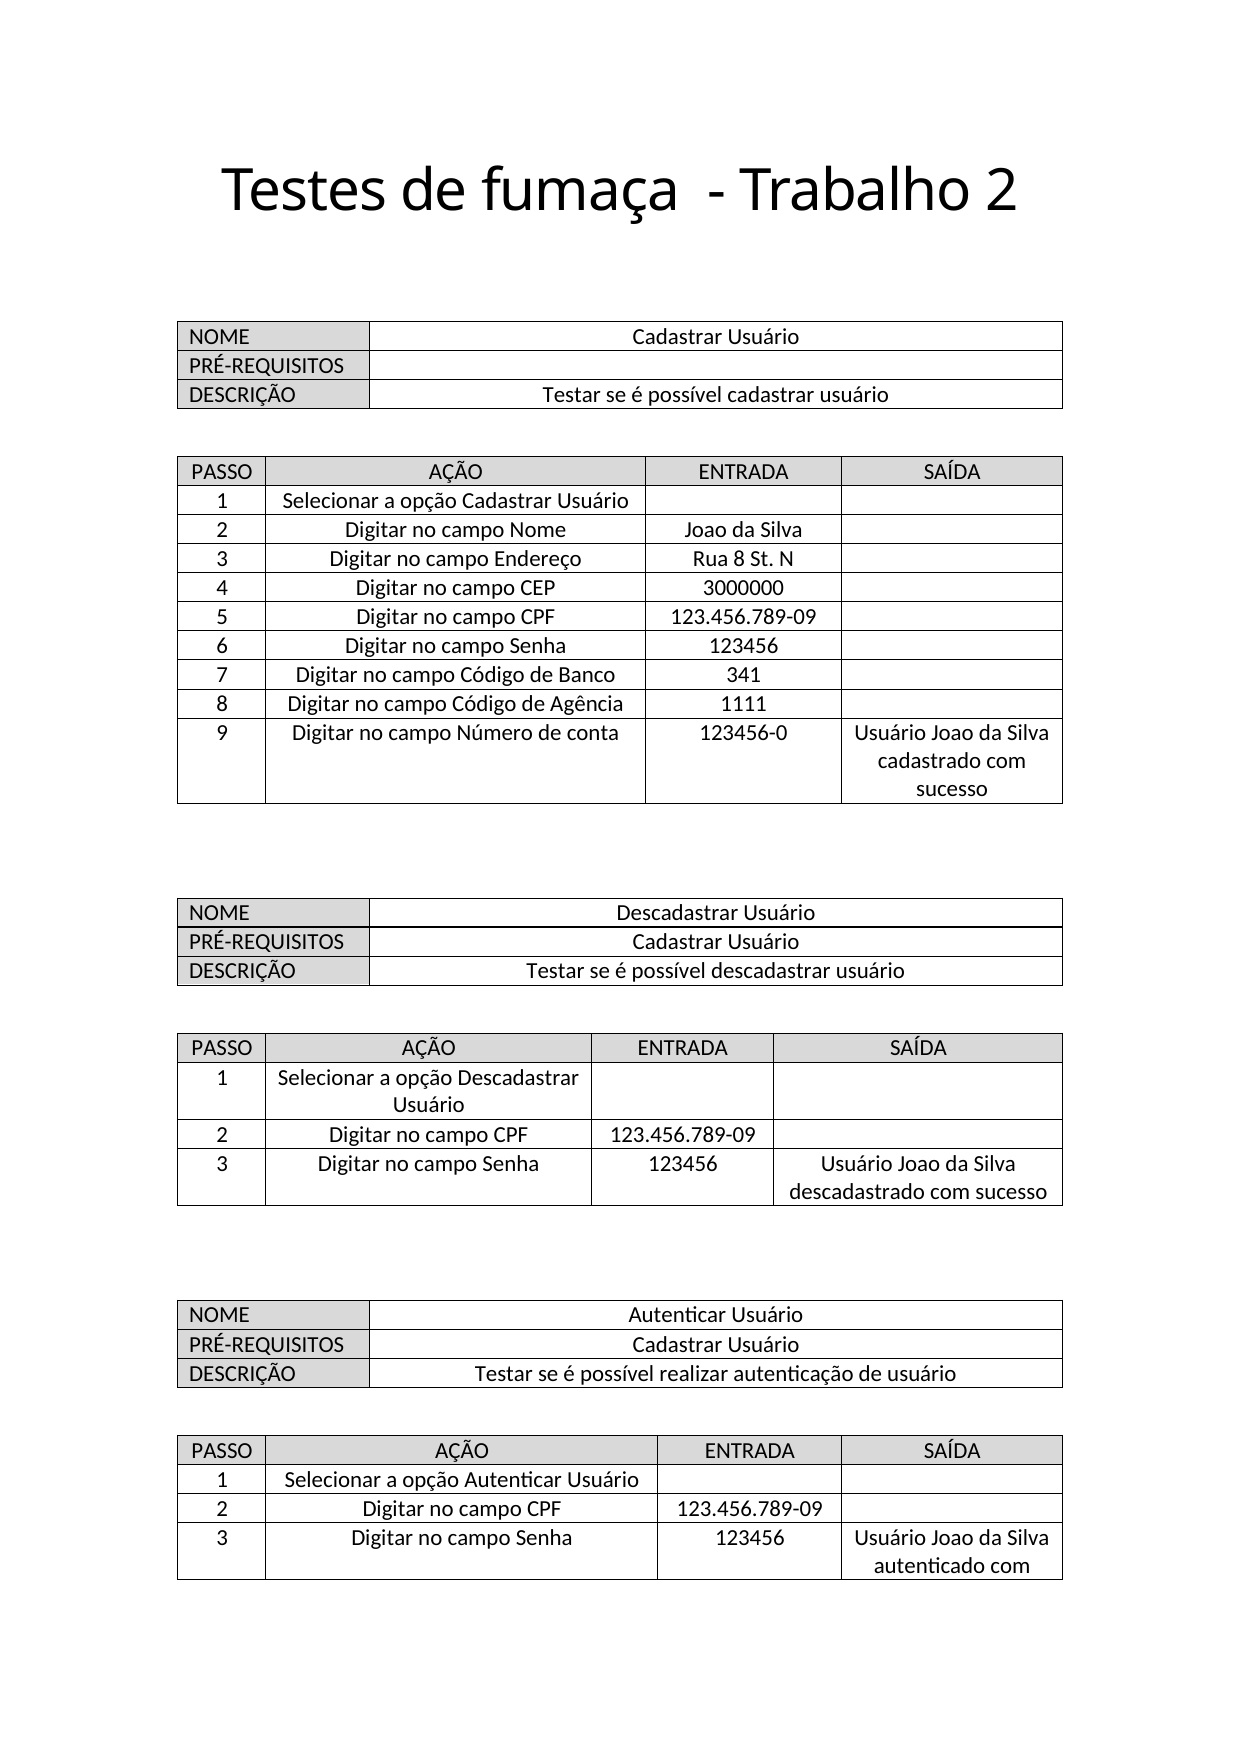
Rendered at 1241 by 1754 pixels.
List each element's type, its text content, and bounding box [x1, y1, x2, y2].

table_header PASSO [178, 457, 265, 485]
table_cell Digitar no campo CPF [266, 1120, 591, 1148]
table_cell 123456-0 [646, 719, 841, 803]
table_cell 8 [178, 690, 265, 717]
table_cell [842, 602, 1062, 630]
table_cell 1 [178, 1465, 265, 1493]
table_header NOME [178, 1301, 369, 1329]
table_cell [774, 1063, 1062, 1119]
table_cell 123456 [592, 1149, 773, 1205]
table_cell Digitar no campo Senha [266, 1149, 591, 1205]
table_cell [842, 1465, 1062, 1493]
table_cell 123456 [646, 631, 841, 659]
table_cell 5 [178, 602, 265, 630]
table_header SAÍDA [774, 1034, 1062, 1062]
table_header SAÍDA [842, 457, 1062, 485]
table_cell 3 [178, 544, 265, 572]
table_cell [842, 515, 1062, 543]
table_cell [592, 1063, 773, 1119]
table_cell PRÉ-REQUISITOS [178, 351, 369, 379]
table_cell [842, 660, 1062, 688]
table_cell 123.456.789-09 [592, 1120, 773, 1148]
table_cell Digitar no campo Número de conta [266, 719, 645, 803]
table_cell 1 [178, 486, 265, 514]
table_header SAÍDA [842, 1436, 1062, 1464]
table_cell Digitar no campo CPF [266, 1494, 657, 1522]
table_header NOME [178, 322, 369, 350]
table_header Descadastrar Usuário [370, 899, 1062, 926]
table_cell Selecionar a opção Autenticar Usuário [266, 1465, 657, 1493]
table_cell Joao da Silva [646, 515, 841, 543]
table_cell Cadastrar Usuário [370, 928, 1062, 956]
table_cell [842, 631, 1062, 659]
table_header AÇÃO [266, 1034, 591, 1062]
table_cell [266, 1523, 657, 1579]
table_cell 1111 [646, 690, 841, 717]
table_header Cadastrar Usuário [370, 322, 1062, 350]
table_cell DESCRIÇÃO [178, 380, 369, 408]
table_cell 2 [178, 1120, 265, 1148]
table_cell [370, 351, 1062, 379]
table_cell Selecionar a opção Descadastrar Usuário [266, 1063, 591, 1119]
table_cell Testar se é possível realizar autenticação de usuário [370, 1359, 1062, 1387]
table_cell 341 [646, 660, 841, 688]
table_header AÇÃO [266, 457, 645, 485]
table_cell Rua 8 St. N [646, 544, 841, 572]
table_cell PRÉ-REQUISITOS [178, 1330, 369, 1358]
table_cell [842, 486, 1062, 514]
table_cell Usuário Joao da Silva descadastrado com sucesso [774, 1149, 1062, 1205]
table_header NOME [178, 899, 369, 926]
table_cell PRÉ-REQUISITOS [178, 928, 369, 956]
table_cell Testar se é possível cadastrar usuário [370, 380, 1062, 408]
table_cell DESCRIÇÃO [178, 957, 369, 984]
table_cell [842, 690, 1062, 717]
table_cell Digitar no campo Senha [266, 631, 645, 659]
table_cell Digitar no campo Código de Banco [266, 660, 645, 688]
table_cell 2 [178, 515, 265, 543]
table_cell Digitar no campo CPF [266, 602, 645, 630]
table_cell 6 [178, 631, 265, 659]
table_cell 3000000 [646, 573, 841, 601]
table_cell Digitar no campo CEP [266, 573, 645, 601]
table_header PASSO [178, 1436, 265, 1464]
table_header PASSO [178, 1034, 265, 1062]
table_cell 123.456.789-09 [646, 602, 841, 630]
table_cell Digitar no campo Código de Agência [266, 690, 645, 717]
table_header ENTRADA [592, 1034, 773, 1062]
table_cell Selecionar a opção Cadastrar Usuário [266, 486, 645, 514]
table_cell 123456 [658, 1523, 841, 1579]
table_cell Usuário Joao da Silva cadastrado com sucesso [842, 719, 1062, 803]
table_cell [842, 1494, 1062, 1522]
table_cell 1 [178, 1063, 265, 1119]
table_cell 3 [178, 1149, 265, 1205]
table_cell Cadastrar Usuário [370, 1330, 1062, 1358]
table_header AÇÃO [266, 1436, 657, 1464]
table_header Autenticar Usuário [370, 1301, 1062, 1329]
table_cell 7 [178, 660, 265, 688]
table_cell Digitar no campo Nome [266, 515, 645, 543]
table_cell [646, 486, 841, 514]
table_cell Digitar no campo Endereço [266, 544, 645, 572]
table_cell [658, 1465, 841, 1493]
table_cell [842, 1523, 1062, 1579]
title Testes de fumaça - Trabalho 2 [177, 148, 1063, 227]
table_cell DESCRIÇÃO [178, 1359, 369, 1387]
table_header ENTRADA [646, 457, 841, 485]
table_cell 9 [178, 719, 265, 803]
table_cell 123.456.789-09 [658, 1494, 841, 1522]
table_cell 4 [178, 573, 265, 601]
table_cell Testar se é possível descadastrar usuário [370, 957, 1062, 984]
table_cell [774, 1120, 1062, 1148]
table_cell [842, 573, 1062, 601]
table_cell [842, 544, 1062, 572]
table_cell 3 [178, 1523, 265, 1579]
table_header ENTRADA [658, 1436, 841, 1464]
table_cell 2 [178, 1494, 265, 1522]
